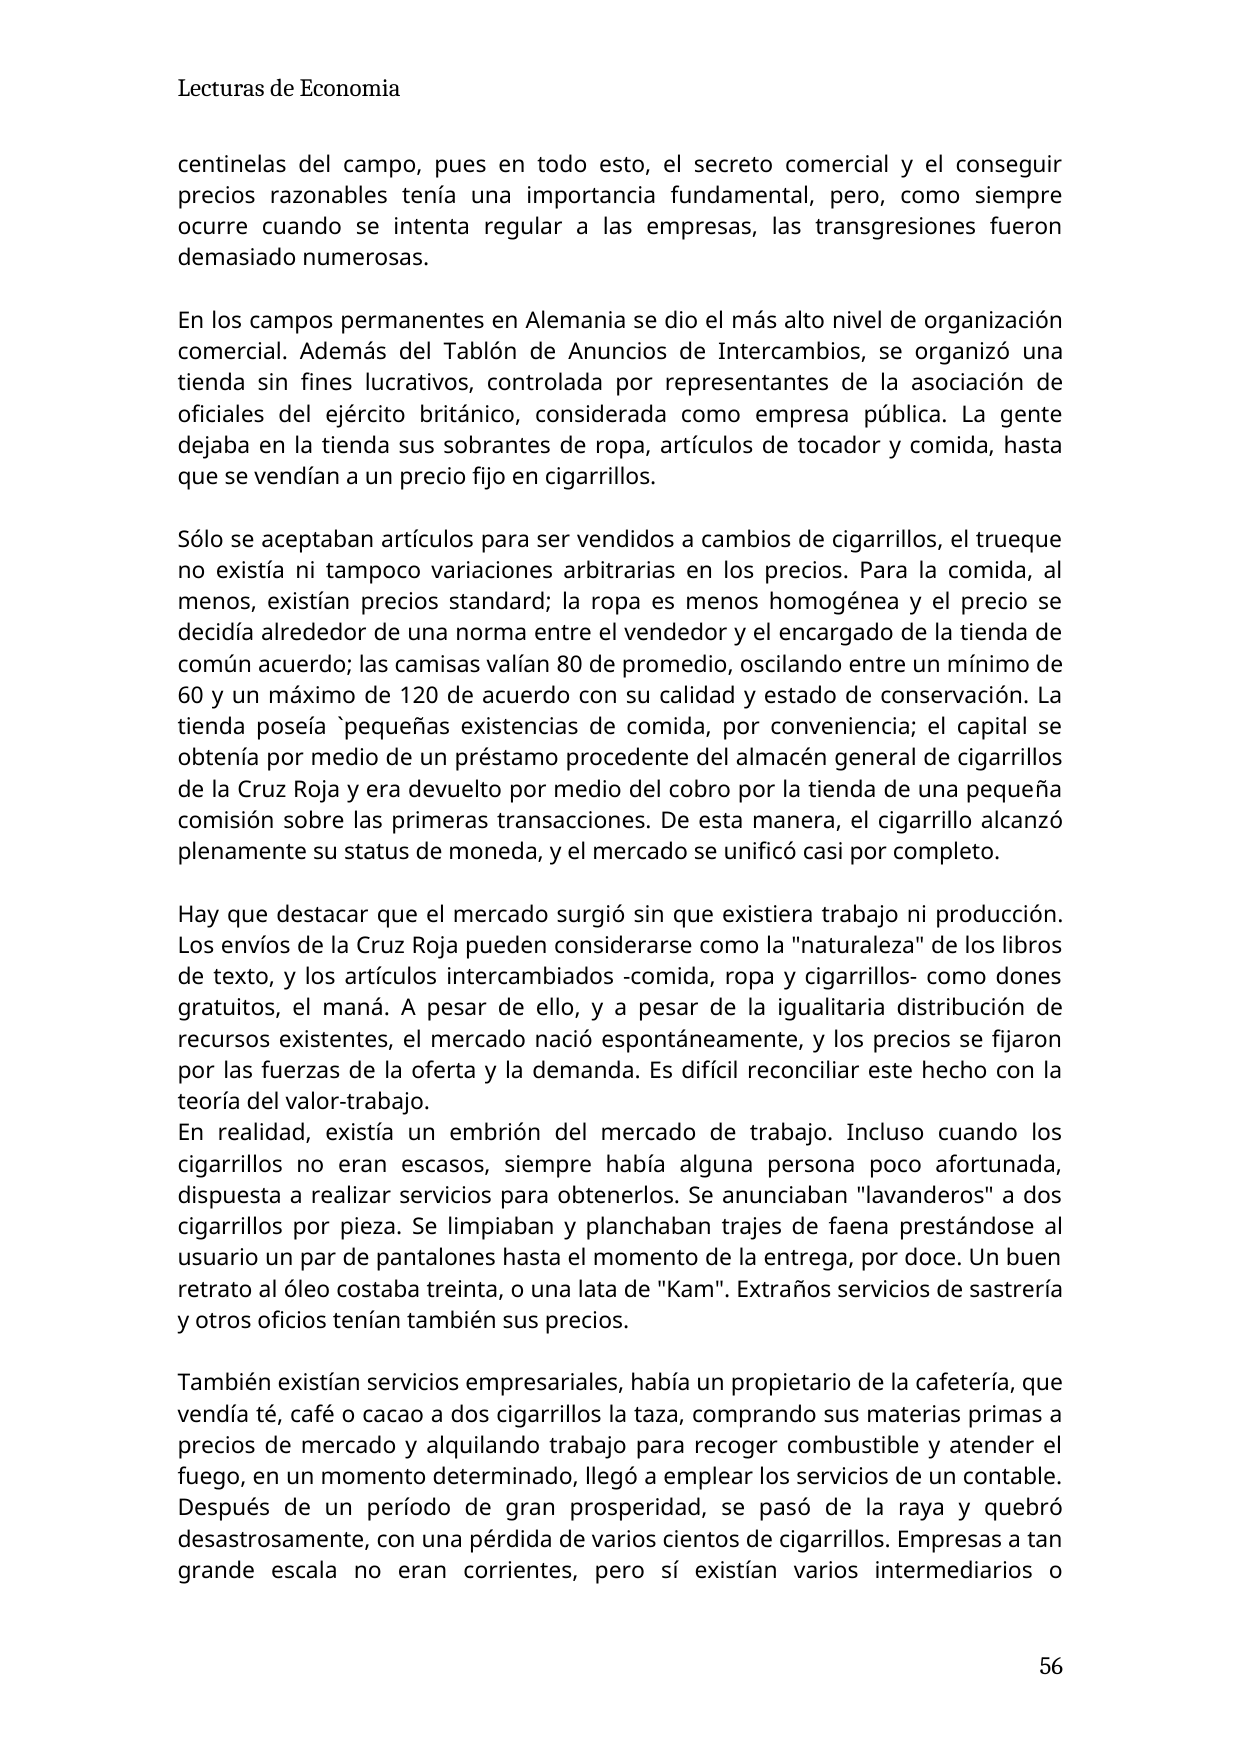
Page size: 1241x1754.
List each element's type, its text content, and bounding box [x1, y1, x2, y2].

text En realidad, existía un embrión del mercado de trabajo. Incluso cuando los cigarrillos no eran escasos, siempre había alguna persona poco afortunada, dispuesta a realizar servicios para obtenerlos. Se anunciaban "lavanderos" a dos cigarrillos por pieza. Se limpiaban y planchaban trajes de faena prestándose al usuario un par de pantalones hasta el momento de la entrega, por doce. Un buen retrato al óleo costaba treinta, o una lata de "Kam". Extraños servicios de sastrería y otros oficios tenían también sus precios. [177, 1116, 1063, 1335]
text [177, 1366, 1063, 1585]
text Hay que destacar que el mercado surgió sin que existiera trabajo ni producción. Los envíos de la Cruz Roja pueden considerarse como la "naturaleza" de los libros de texto, y los artículos intercambiados -comida, ropa y cigarrillos- como dones gratuitos, el maná. A pesar de ello, y a pesar de la igualitaria distribución de recursos existentes, el mercado nació espontáneamente, y los precios se fijaron por las fuerzas de la oferta y la demanda. Es difícil reconciliar este hecho con la teoría del valor-trabajo. [177, 898, 1063, 1116]
text En los campos permanentes en Alemania se dio el más alto nivel de organización comercial. Además del Tablón de Anuncios de Intercambios, se organizó una tienda sin fines lucrativos, controlada por representantes de la asociación de oficiales del ejército británico, considerada como empresa pública. La gente dejaba en la tienda sus sobrantes de ropa, artículos de tocador y comida, hasta que se vendían a un precio fijo en cigarrillos. [177, 304, 1063, 491]
text Sólo se aceptaban artículos para ser vendidos a cambios de cigarrillos, el trueque no existía ni tampoco variaciones arbitrarias en los precios. Para la comida, al menos, existían precios standard; la ropa es menos homogénea y el precio se decidía alrededor de una norma entre el vendedor y el encargado de la tienda de común acuerdo; las camisas valían 80 de promedio, oscilando entre un mínimo de 60 y un máximo de 120 de acuerdo con su calidad y estado de conservación. La tienda poseía `pequeñas existencias de comida, por conveniencia; el capital se obtenía por medio de un préstamo procedente del almacén general de cigarrillos de la Cruz Roja y era devuelto por medio del cobro por la tienda de una pequeña comisión sobre las primeras transacciones. De esta manera, el cigarrillo alcanzó plenamente su status de moneda, y el mercado se unificó casi por completo. [177, 523, 1063, 866]
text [177, 148, 1063, 273]
